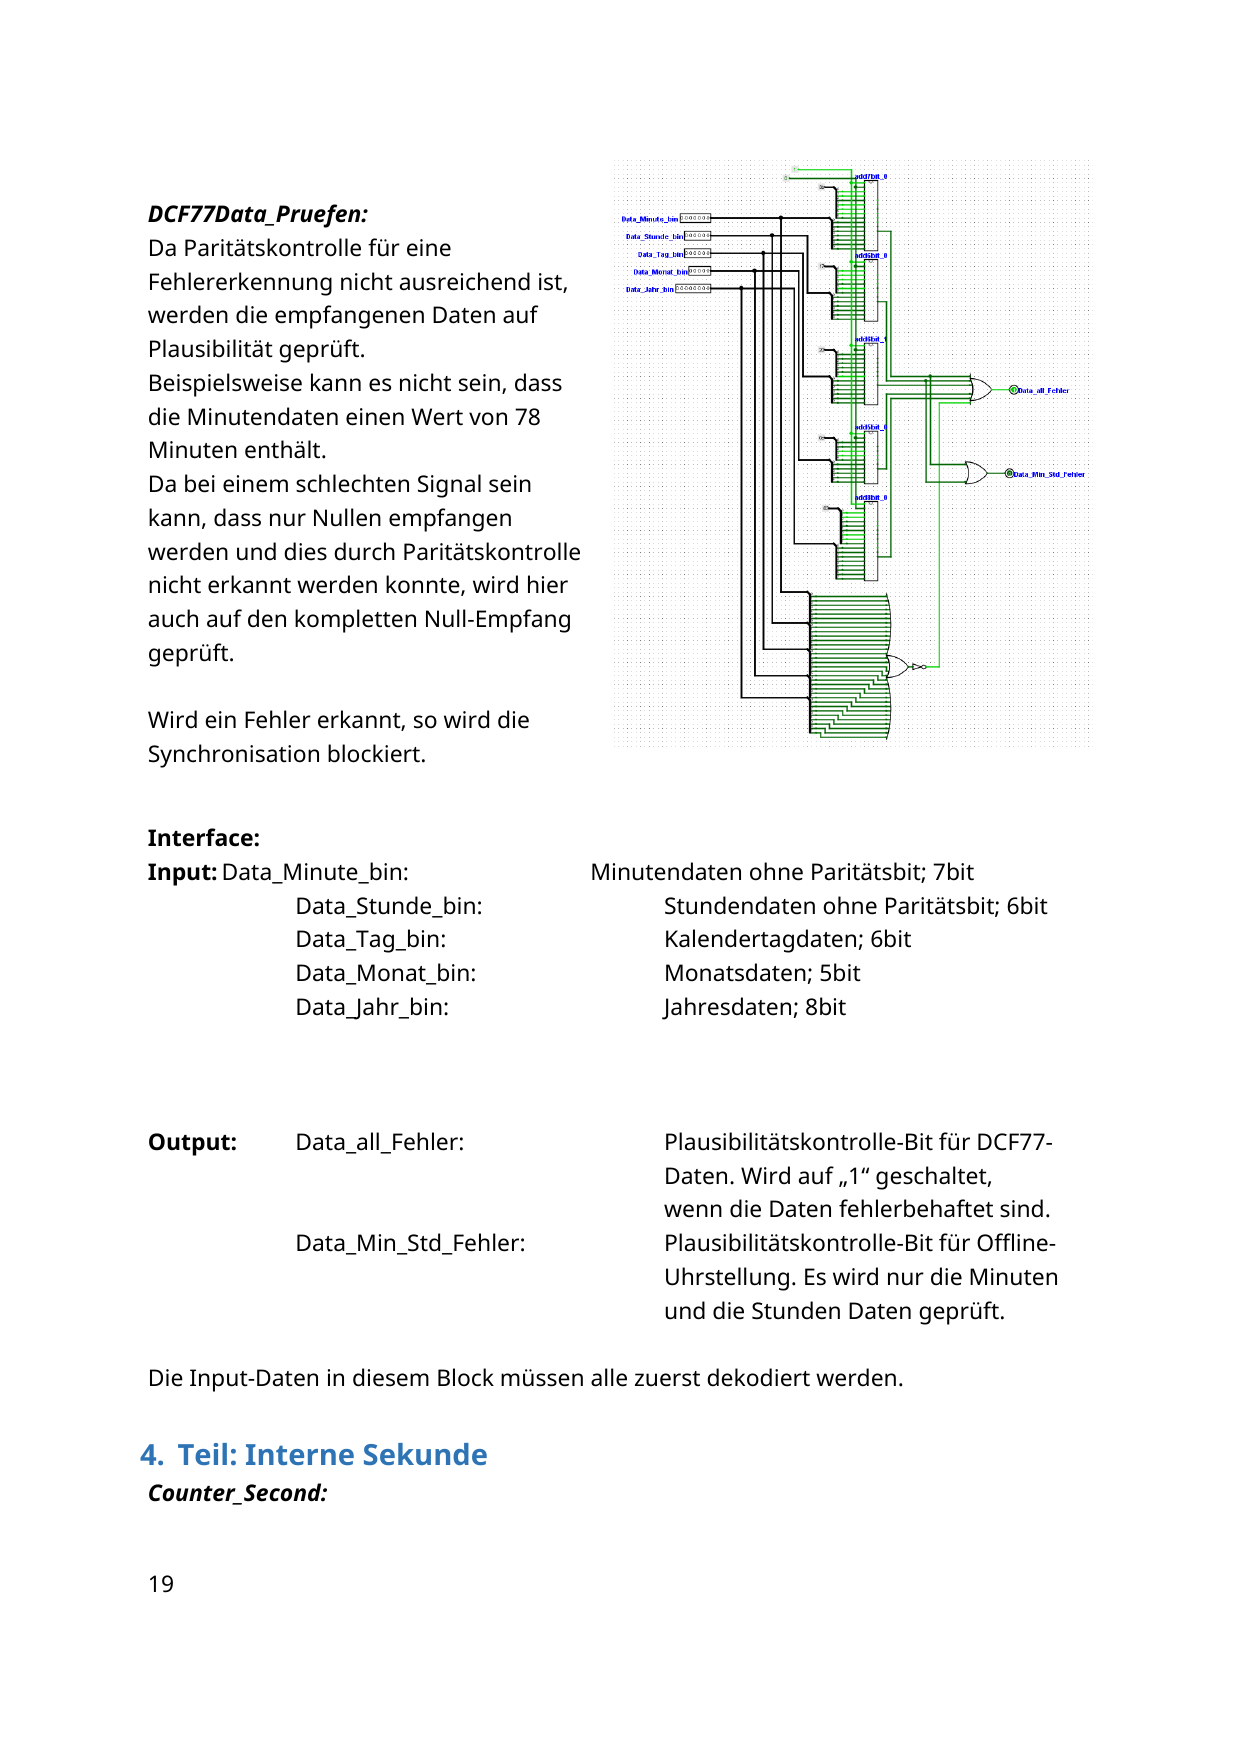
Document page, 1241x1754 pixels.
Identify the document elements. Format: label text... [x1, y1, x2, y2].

text Uhrstellung. Es wird nur die Minuten [148, 1261, 1093, 1292]
text Data_Tag_bin: Kalendertagdaten; 6bit [148, 923, 1093, 955]
subtitle Teil: Interne Sekunde [140, 1434, 1093, 1473]
text DCF77Data_Pruefen: [148, 198, 613, 229]
picture [613, 160, 1093, 748]
text und die Stunden Daten geprüft. [148, 1295, 1093, 1326]
text Da Paritätskontrolle für eine Fehlererkennung nicht ausreichend ist, werden die empfangenen Daten auf Plausibilität geprüft. [148, 232, 613, 364]
text Data_Min_Std_Fehler: Plausibilitätskontrolle-Bit für Offline- [148, 1227, 1093, 1258]
text wenn die Daten fehlerbehaftet sind. [148, 1193, 1093, 1225]
text Data_Monat_bin: Monatsdaten; 5bit [148, 957, 1093, 988]
text Beispielsweise kann es nicht sein, dass die Minutendaten einen Wert von 78 Minuten enthält. [148, 367, 613, 466]
text Output: Data_all_Fehler: Plausibilitätskontrolle-Bit für DCF77- [148, 1126, 1093, 1157]
text Interface: [148, 822, 1093, 853]
text Die Input-Daten in diesem Block müssen alle zuerst dekodiert werden. [148, 1362, 1093, 1393]
text Wird ein Fehler erkannt, so wird die Synchronisation blockiert. [148, 704, 1093, 769]
text Da bei einem schlechten Signal sein kann, dass nur Nullen empfangen werden und dies durch Paritätskontrolle nicht erkannt werden konnte, wird hier auch auf den kompletten Null-Empfang geprüft. [148, 468, 613, 668]
text Input: Data_Minute_bin: Minutendaten ohne Paritätsbit; 7bit [148, 856, 1093, 887]
text Counter_Second: [148, 1477, 1093, 1508]
text Data_Jahr_bin: Jahresdaten; 8bit [148, 991, 1093, 1022]
text Daten. Wird auf „1“ geschaltet, [148, 1160, 1093, 1191]
text Data_Stunde_bin: Stundendaten ohne Paritätsbit; 6bit [148, 890, 1093, 921]
